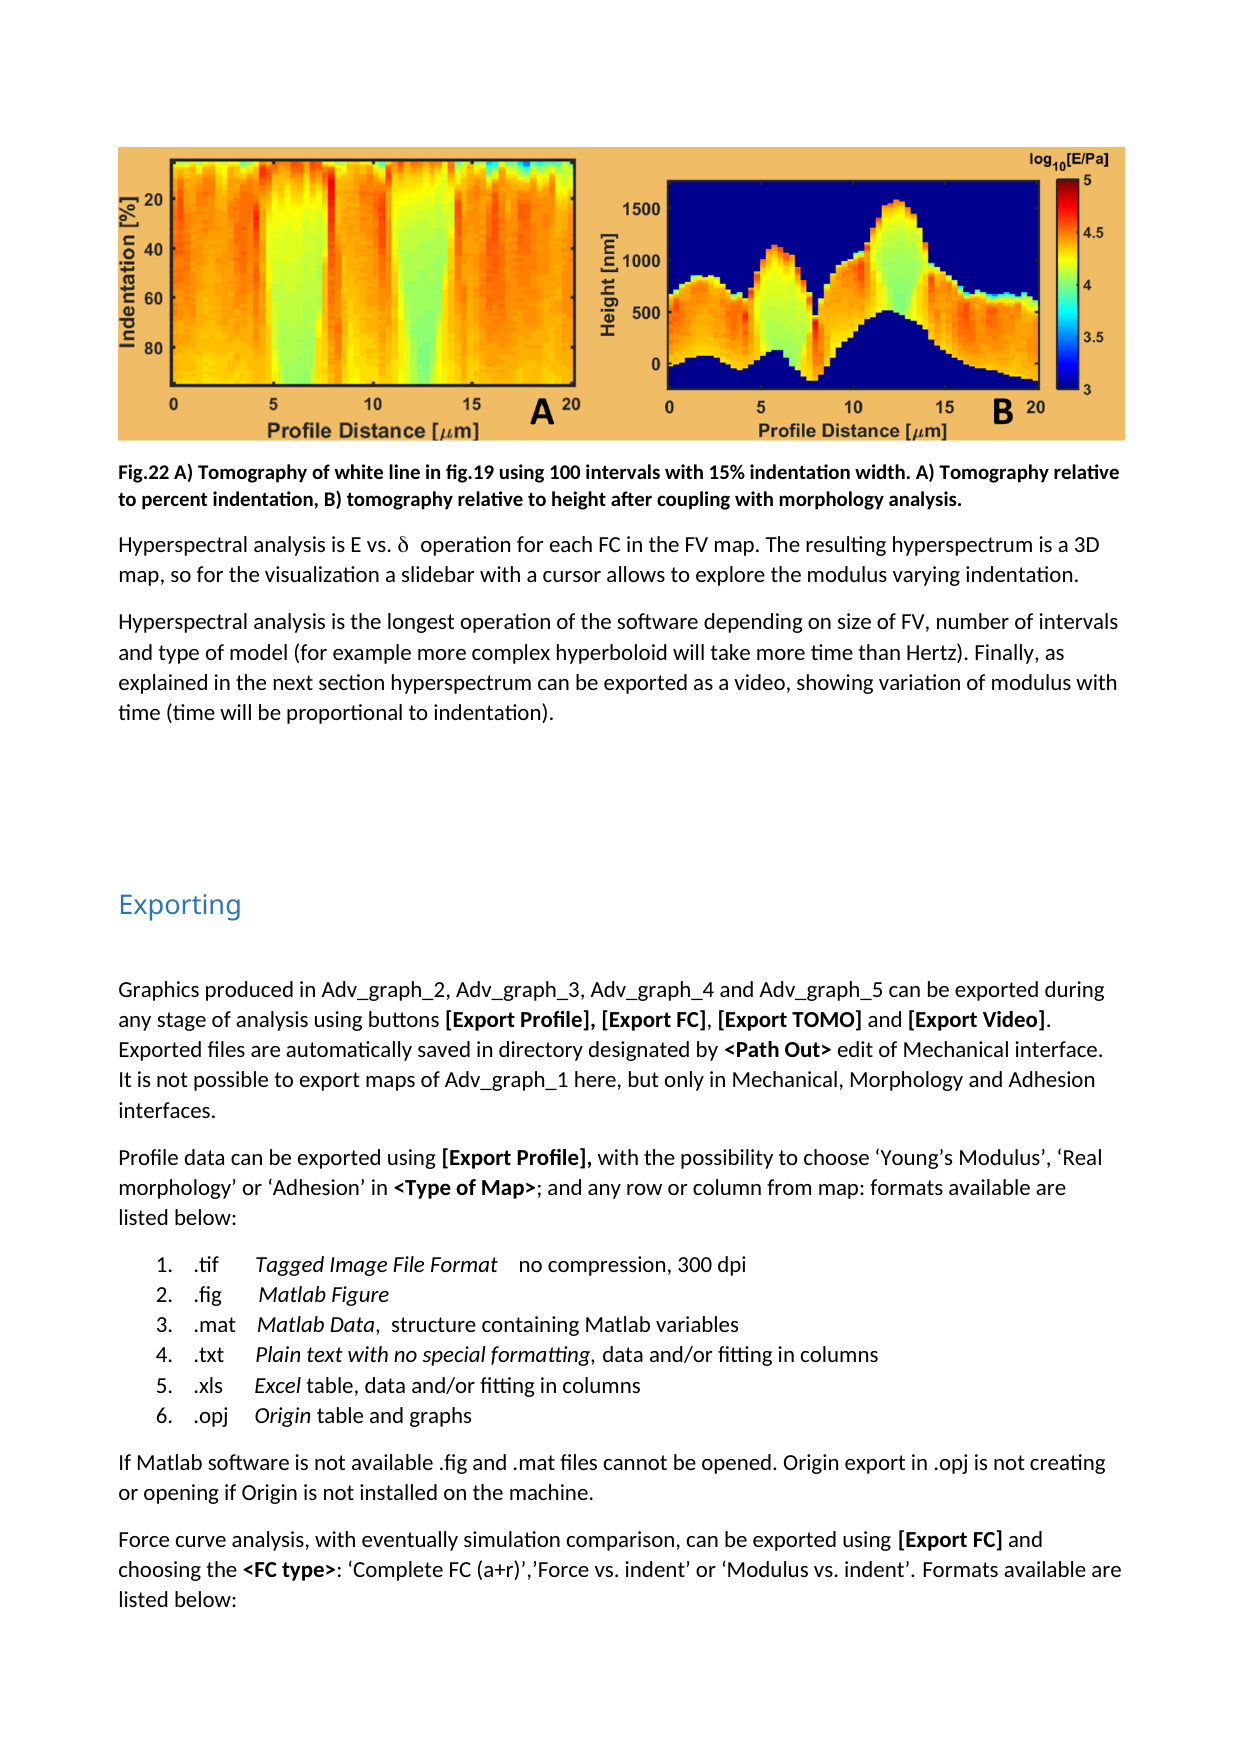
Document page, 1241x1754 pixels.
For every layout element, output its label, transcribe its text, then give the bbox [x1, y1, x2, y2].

picture [118, 147, 1125, 441]
text Hyperspectral analysis is the longest operation of the software depending on size of FV, number of intervals and type of model (for example more complex hyperboloid will take more time than Hertz). Finally, as explained in the next section hyperspectrum can be exported as a video, showing variation of modulus with time (time will be proportional to indentation). [118, 607, 1122, 726]
list .xls Excel table, data and/or fitting in columns [156, 1371, 1122, 1399]
list .opj Origin table and graphs [156, 1401, 1122, 1429]
list .fig Matlab Figure [156, 1280, 1122, 1308]
list .mat Matlab Data, structure containing Matlab variables [156, 1310, 1122, 1338]
text Force curve analysis, with eventually simulation comparison, can be exported using [Export FC] and choosing the <FC type>: ‘Complete FC (a+r)’,’Force vs. indent’ or ‘Modulus vs. indent’. Formats available are listed below: [118, 1525, 1122, 1613]
list .txt Plain text with no special formatting, data and/or fitting in columns [156, 1341, 1122, 1368]
subtitle Exporting [118, 886, 1122, 922]
text Hyperspectral analysis is E vs. operation for each FC in the FV map. The resulting hyperspectrum is a 3D map, so for the visualization a slidebar with a cursor allows to explore the modulus varying indentation. [118, 530, 1122, 588]
text Graphics produced in Adv_graph_2, Adv_graph_3, Adv_graph_4 and Adv_graph_5 can be exported during any stage of analysis using buttons [Export Profile], [Export FC], [Export TOMO] and [Export Video]. Exported files are automatically saved in directory designated by <Path Out> edit of Mechanical interface. It is not possible to export maps of Adv_graph_1 here, but only in Mechanical, Morphology and Adhesion interfaces. [118, 975, 1122, 1124]
text Fig.22 A) Tomography of white line in fig.19 using 100 intervals with 15% indentation width. A) Tomography relative to percent indentation, B) tomography relative to height after coupling with morphology analysis. [118, 459, 1122, 512]
text Profile data can be exported using [Export Profile], with the possibility to choose ‘Young’s Modulus’, ‘Real morphology’ or ‘Adhesion’ in <Type of Map>; and any row or column from map: formats available are listed below: [118, 1143, 1122, 1231]
list .tif Tagged Image File Format no compression, 300 dpi [156, 1250, 1122, 1278]
